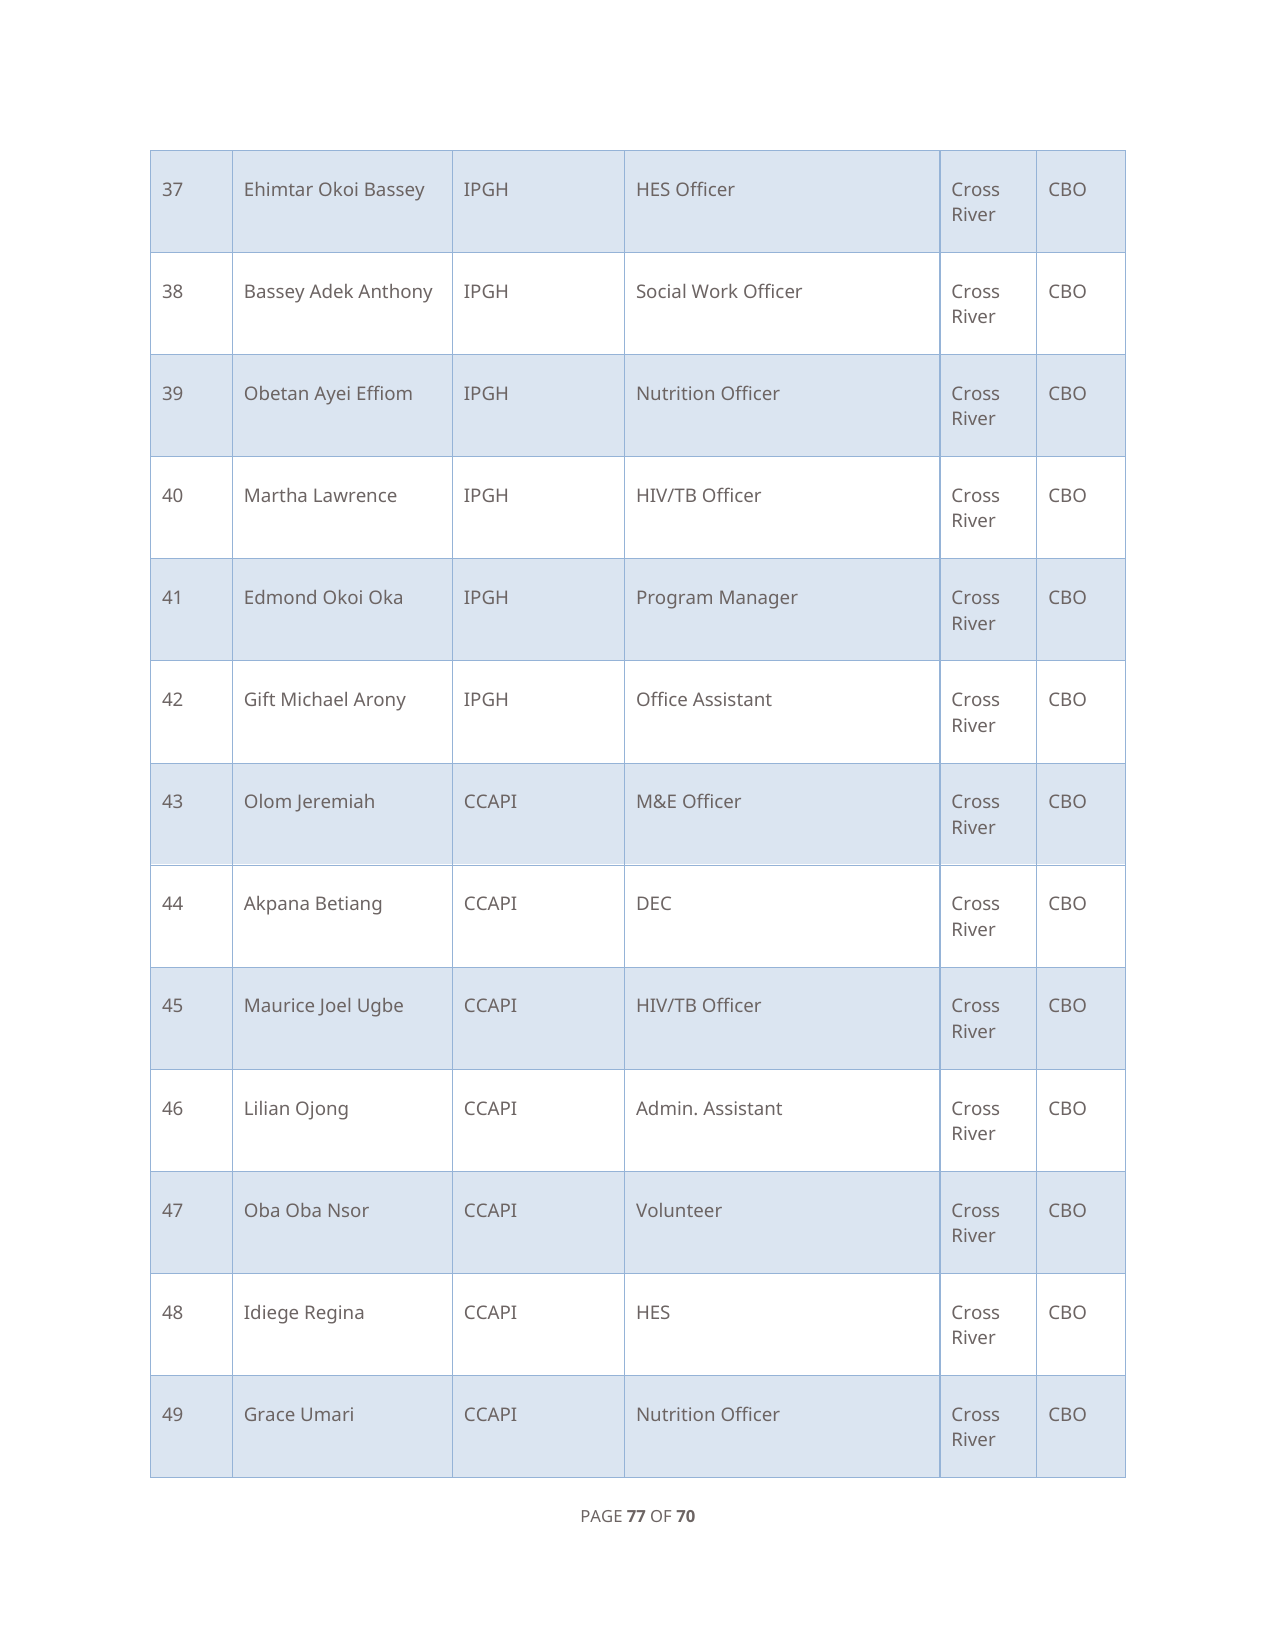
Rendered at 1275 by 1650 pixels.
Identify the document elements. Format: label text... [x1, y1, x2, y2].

table_cell 43 [151, 764, 232, 864]
table_cell Volunteer [625, 1172, 939, 1273]
table_cell IPGH [453, 355, 624, 456]
table_cell 39 [151, 355, 232, 456]
table_cell 44 [151, 866, 232, 967]
table_cell Nutrition Officer [625, 1376, 939, 1477]
table_cell CCAPI [453, 866, 624, 967]
table_cell DEC [625, 866, 939, 967]
table_cell HIV/TB Officer [625, 457, 939, 558]
table_cell CCAPI [453, 764, 624, 864]
table_cell Olom Jeremiah [233, 764, 452, 864]
table_cell Cross River [941, 151, 1036, 252]
table_cell Cross River [941, 764, 1036, 864]
table_cell Cross River [941, 866, 1036, 967]
table_cell CBO [1037, 457, 1125, 558]
table_cell Cross River [941, 253, 1036, 354]
table_cell Akpana Betiang [233, 866, 452, 967]
table_cell 38 [151, 253, 232, 354]
table_cell HIV/TB Officer [625, 968, 939, 1069]
table_cell CBO [1037, 151, 1125, 252]
table_cell CBO [1037, 764, 1125, 864]
table_cell Nutrition Officer [625, 355, 939, 456]
table_cell Cross River [941, 1274, 1036, 1375]
table_cell Grace Umari [233, 1376, 452, 1477]
table_cell Office Assistant [625, 661, 939, 762]
table_cell 49 [151, 1376, 232, 1477]
table_cell IPGH [453, 457, 624, 558]
table_cell Cross River [941, 661, 1036, 762]
table_cell Ehimtar Okoi Bassey [233, 151, 452, 252]
table_cell Cross River [941, 968, 1036, 1069]
table_cell Social Work Officer [625, 253, 939, 354]
table_cell Cross River [941, 355, 1036, 456]
table_cell Cross River [941, 457, 1036, 558]
table_cell 41 [151, 559, 232, 660]
table_cell CBO [1037, 1274, 1125, 1375]
table_cell CBO [1037, 253, 1125, 354]
table_cell 40 [151, 457, 232, 558]
table_cell HES [625, 1274, 939, 1375]
table_cell 47 [151, 1172, 232, 1273]
table_cell CCAPI [453, 1172, 624, 1273]
table_cell Cross River [941, 1172, 1036, 1273]
table_cell 46 [151, 1070, 232, 1171]
table_cell Maurice Joel Ugbe [233, 968, 452, 1069]
table_cell Admin. Assistant [625, 1070, 939, 1171]
table_cell Bassey Adek Anthony [233, 253, 452, 354]
table_cell CBO [1037, 968, 1125, 1069]
table_cell CBO [1037, 866, 1125, 967]
table_cell IPGH [453, 253, 624, 354]
table_cell M&E Officer [625, 764, 939, 864]
table_cell CCAPI [453, 968, 624, 1069]
table_cell Cross River [941, 1376, 1036, 1477]
table_cell IPGH [453, 661, 624, 762]
table_cell CBO [1037, 1172, 1125, 1273]
table_cell CCAPI [453, 1376, 624, 1477]
table_cell IPGH [453, 559, 624, 660]
table_cell Program Manager [625, 559, 939, 660]
table_cell Obetan Ayei Effiom [233, 355, 452, 456]
table_cell Idiege Regina [233, 1274, 452, 1375]
table_cell CCAPI [453, 1274, 624, 1375]
table_cell Gift Michael Arony [233, 661, 452, 762]
table_cell 45 [151, 968, 232, 1069]
table_cell Lilian Ojong [233, 1070, 452, 1171]
table_cell CBO [1037, 559, 1125, 660]
table_cell CBO [1037, 355, 1125, 456]
table_cell 37 [151, 151, 232, 252]
table_cell 48 [151, 1274, 232, 1375]
table_cell CBO [1037, 1376, 1125, 1477]
table_cell CCAPI [453, 1070, 624, 1171]
table_cell 42 [151, 661, 232, 762]
table_cell IPGH [453, 151, 624, 252]
table_cell Martha Lawrence [233, 457, 452, 558]
table_cell CBO [1037, 661, 1125, 762]
table_cell Edmond Okoi Oka [233, 559, 452, 660]
table_cell Cross River [941, 1070, 1036, 1171]
table_cell CBO [1037, 1070, 1125, 1171]
table_cell Oba Oba Nsor [233, 1172, 452, 1273]
table_cell Cross River [941, 559, 1036, 660]
table_cell HES Officer [625, 151, 939, 252]
